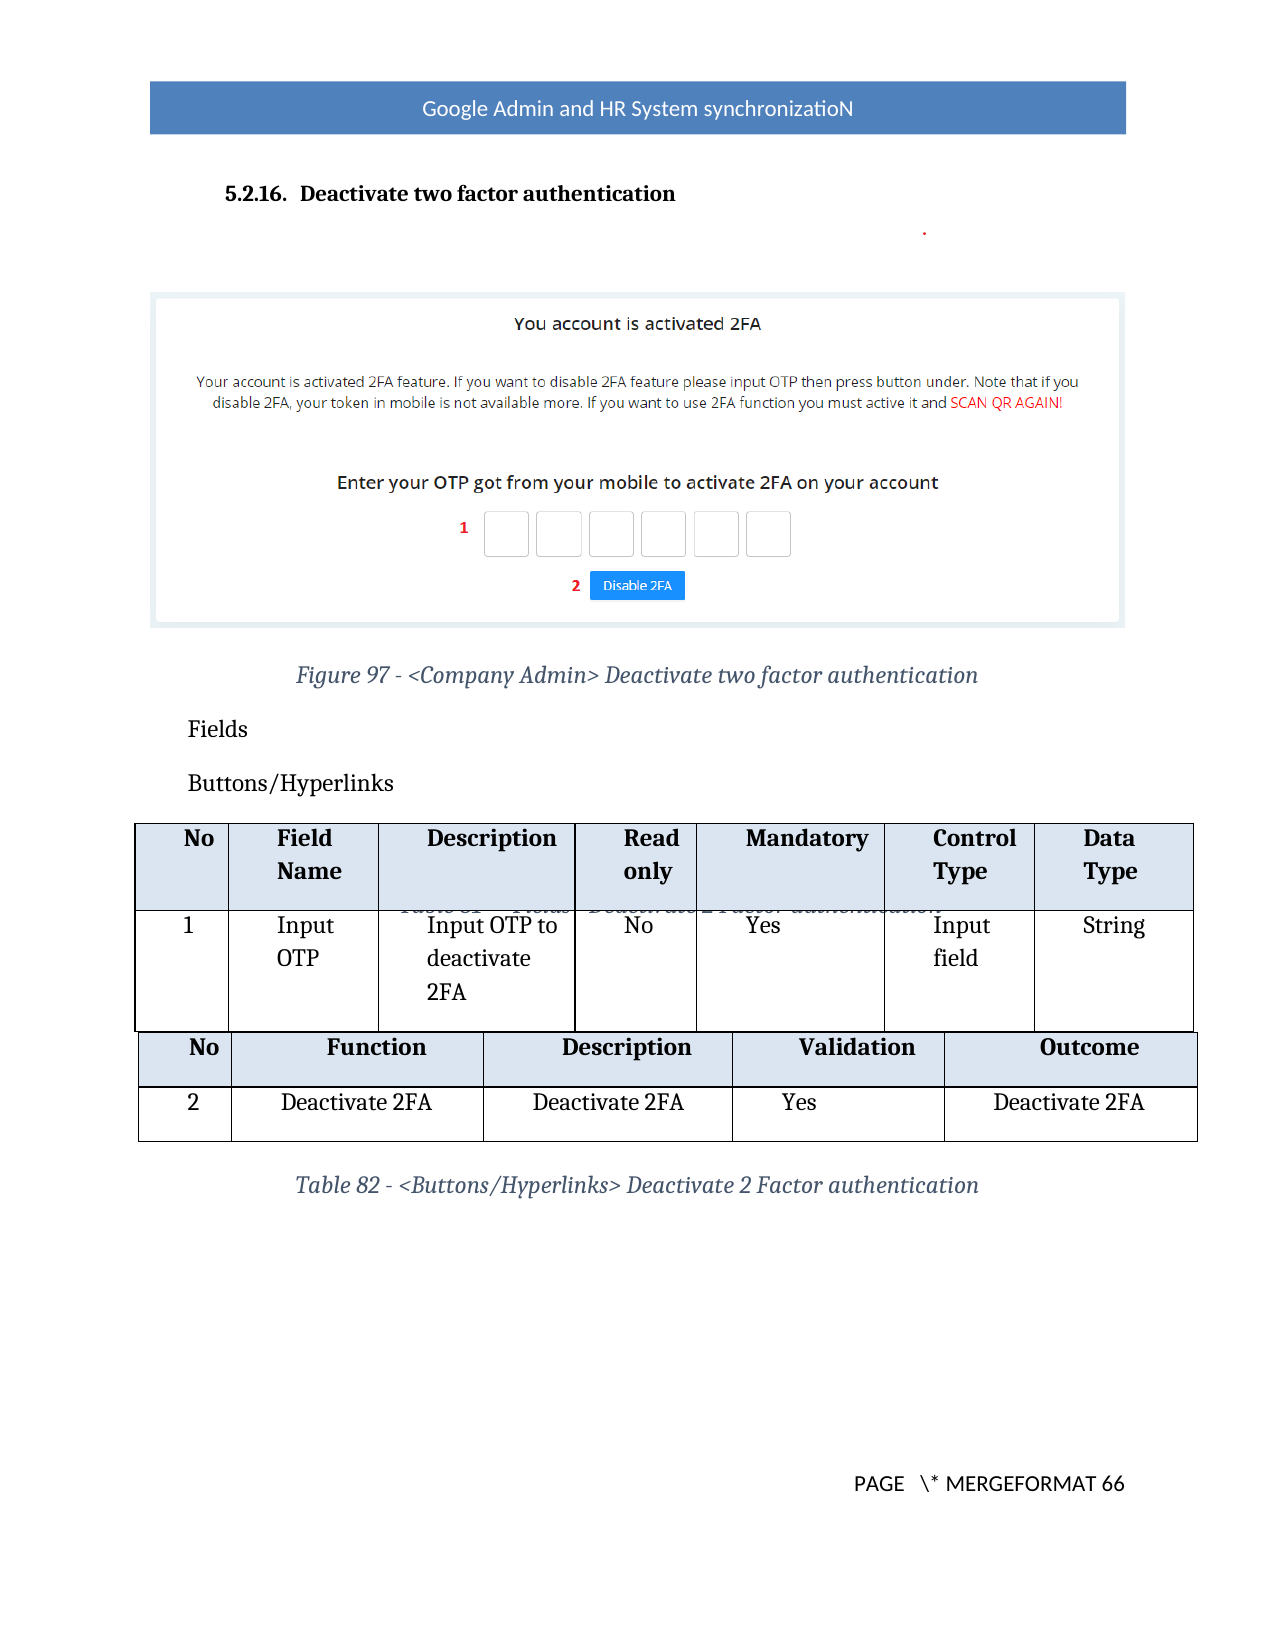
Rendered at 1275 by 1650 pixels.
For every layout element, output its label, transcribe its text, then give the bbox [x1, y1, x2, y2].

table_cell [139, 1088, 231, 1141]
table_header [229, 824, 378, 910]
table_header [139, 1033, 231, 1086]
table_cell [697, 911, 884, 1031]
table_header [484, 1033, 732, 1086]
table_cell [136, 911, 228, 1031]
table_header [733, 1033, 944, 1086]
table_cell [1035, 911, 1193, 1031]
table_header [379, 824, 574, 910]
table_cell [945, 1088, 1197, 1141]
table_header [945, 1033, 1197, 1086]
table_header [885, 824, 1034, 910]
text Fields [187, 715, 1125, 743]
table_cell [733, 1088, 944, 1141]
text Buttons/Hyperlinks [187, 768, 1125, 797]
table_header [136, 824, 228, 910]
subtitle Deactivate two factor authentication [225, 181, 1125, 207]
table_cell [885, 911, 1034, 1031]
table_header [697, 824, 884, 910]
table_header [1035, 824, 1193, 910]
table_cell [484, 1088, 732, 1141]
picture [150, 231, 1125, 628]
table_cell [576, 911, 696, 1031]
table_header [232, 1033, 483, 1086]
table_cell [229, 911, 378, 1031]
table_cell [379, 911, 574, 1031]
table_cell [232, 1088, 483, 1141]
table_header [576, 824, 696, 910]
